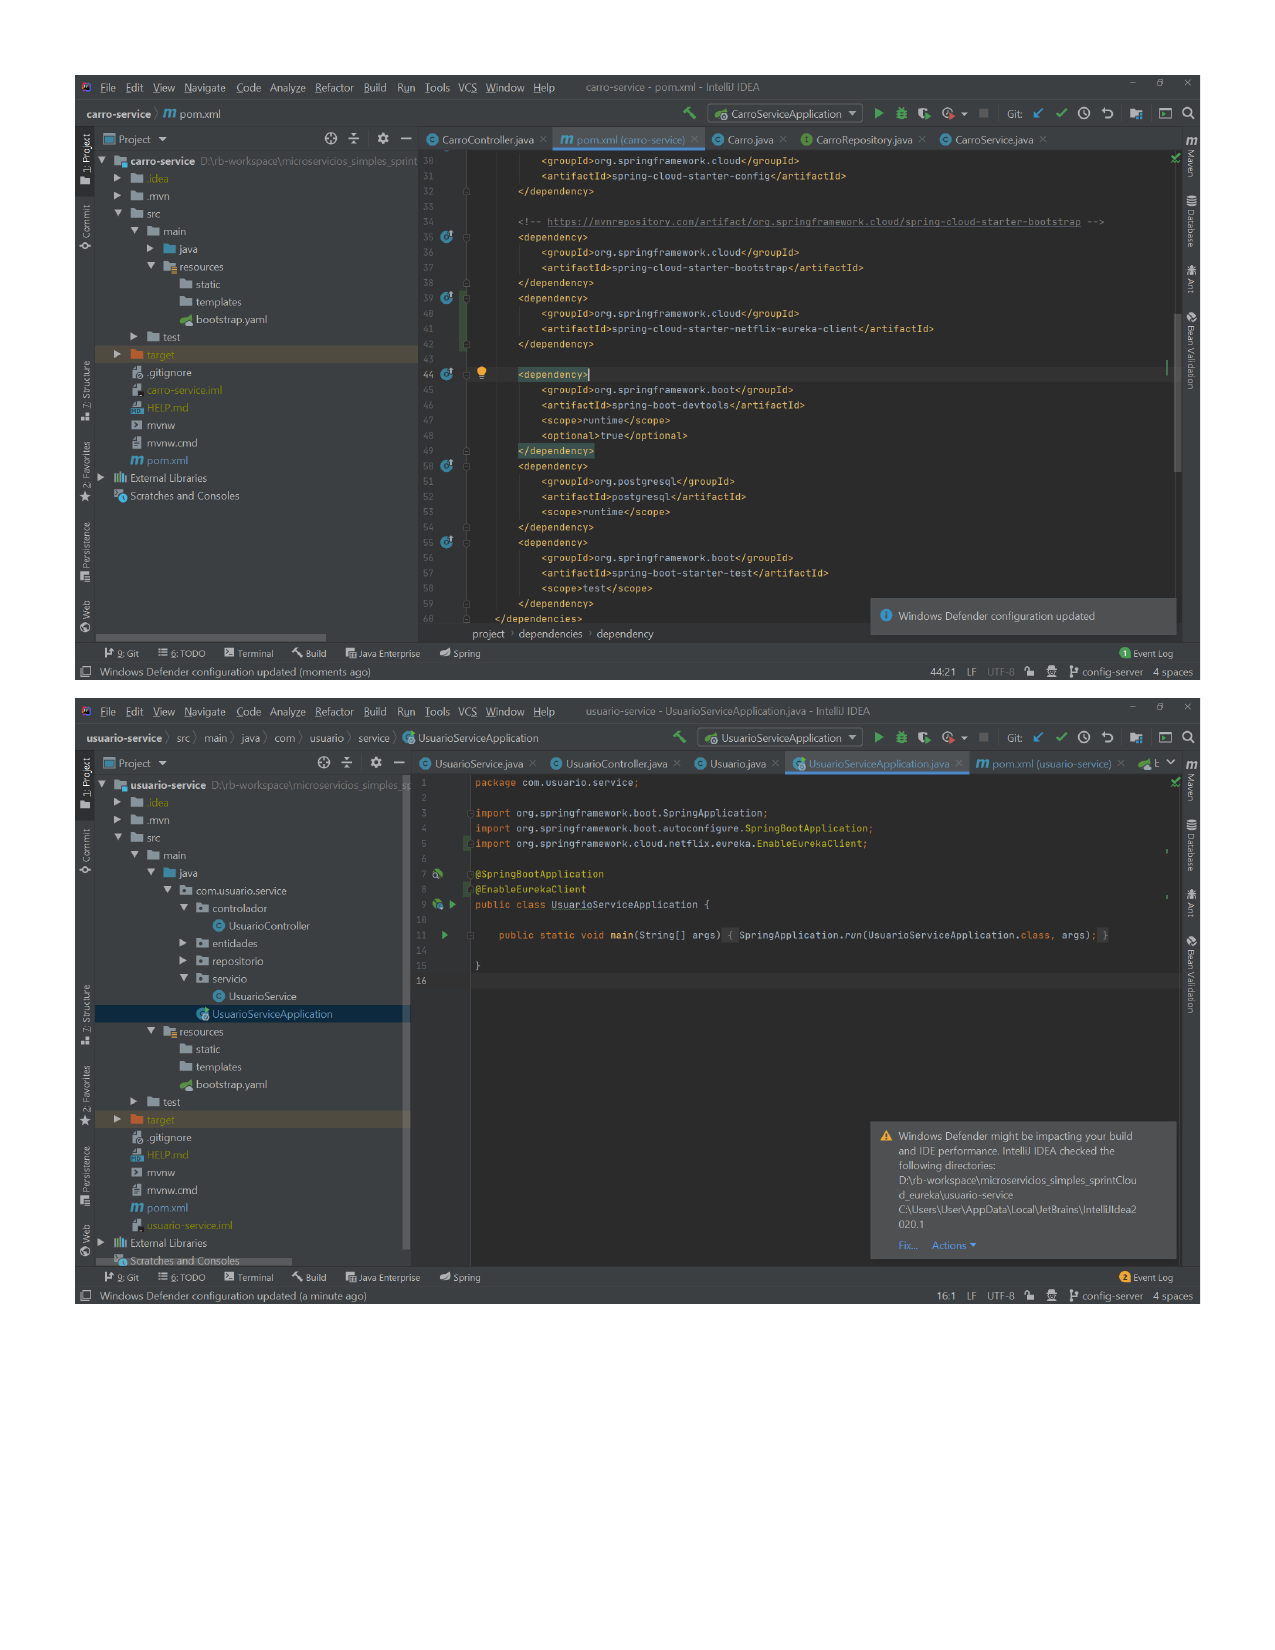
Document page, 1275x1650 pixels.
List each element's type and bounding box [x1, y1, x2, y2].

picture [75, 75, 1200, 680]
picture [75, 698, 1200, 1304]
